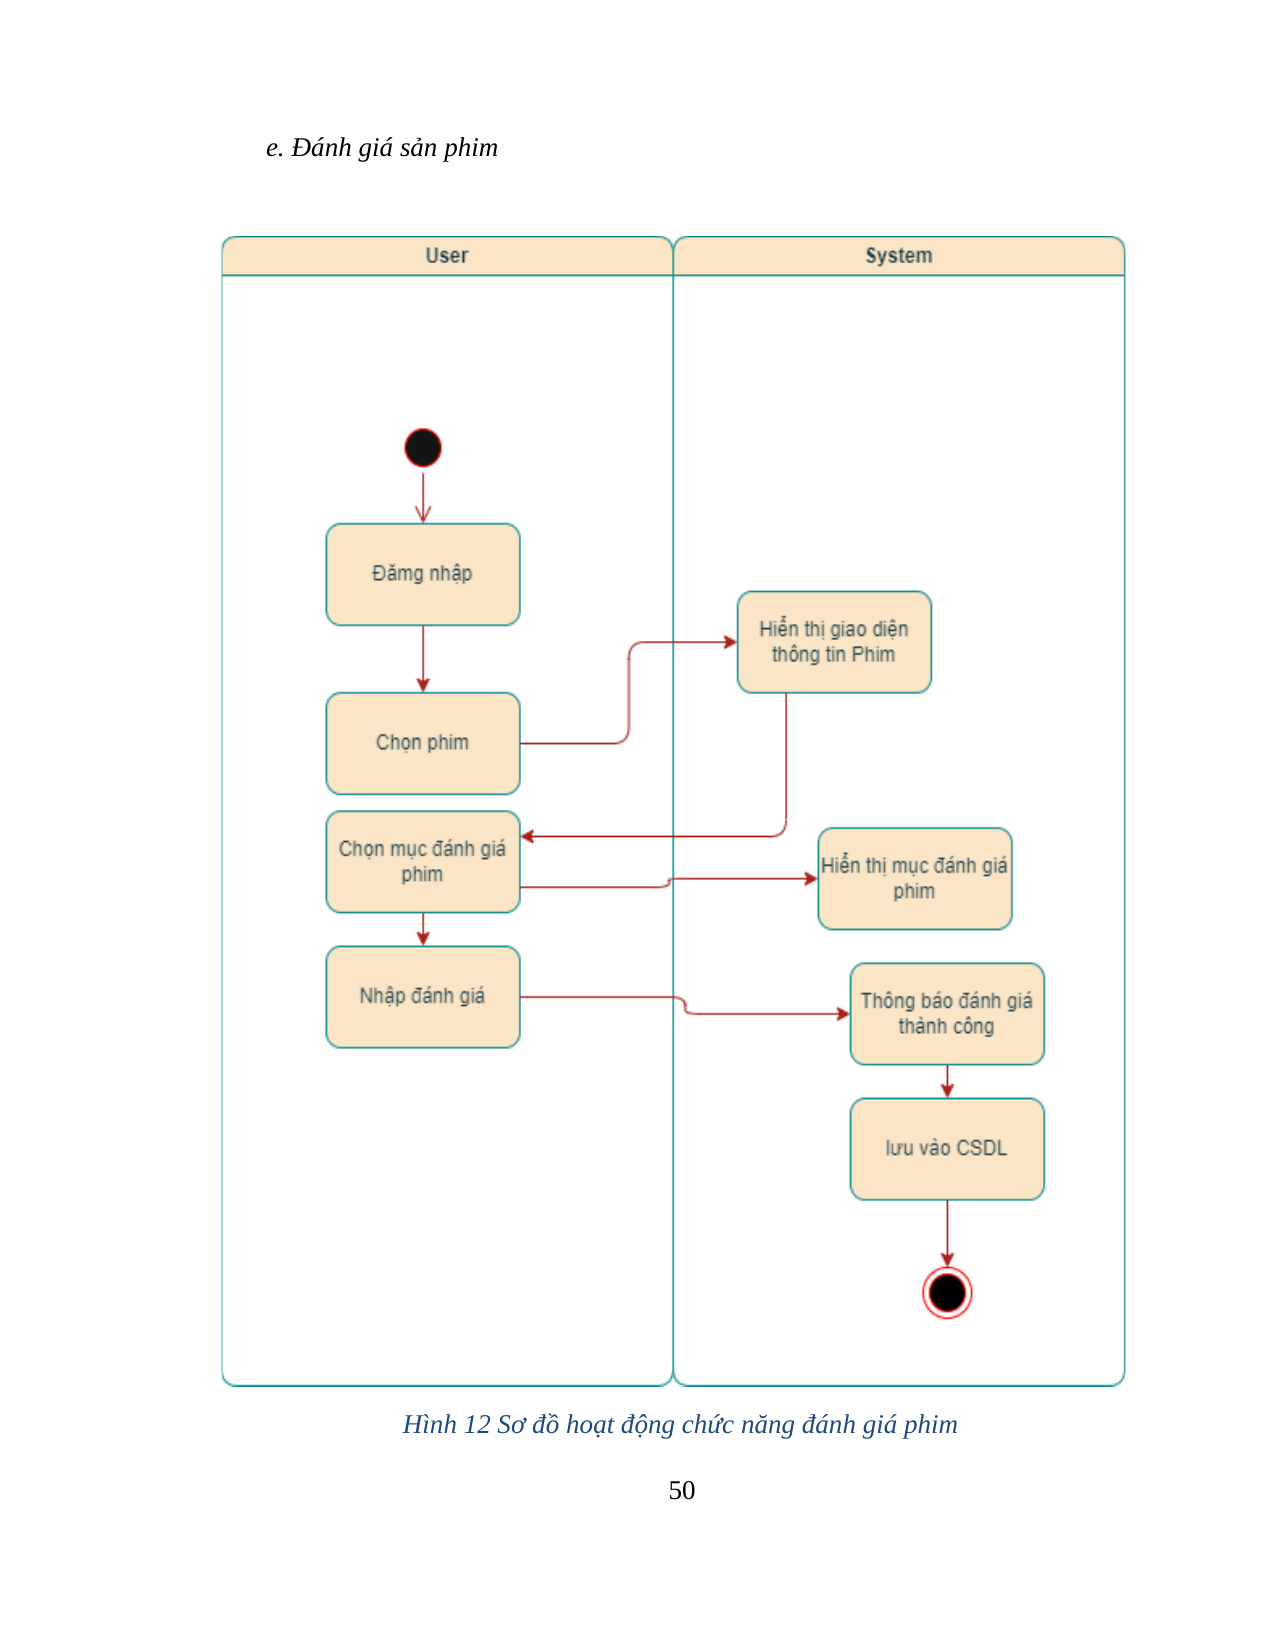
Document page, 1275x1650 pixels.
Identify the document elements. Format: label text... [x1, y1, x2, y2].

picture [221, 236, 1126, 1387]
text Hình 12 Sơ đồ hoạt động chức năng đánh giá phim [177, 1409, 1186, 1440]
text Đánh giá sản phim [177, 131, 1186, 162]
